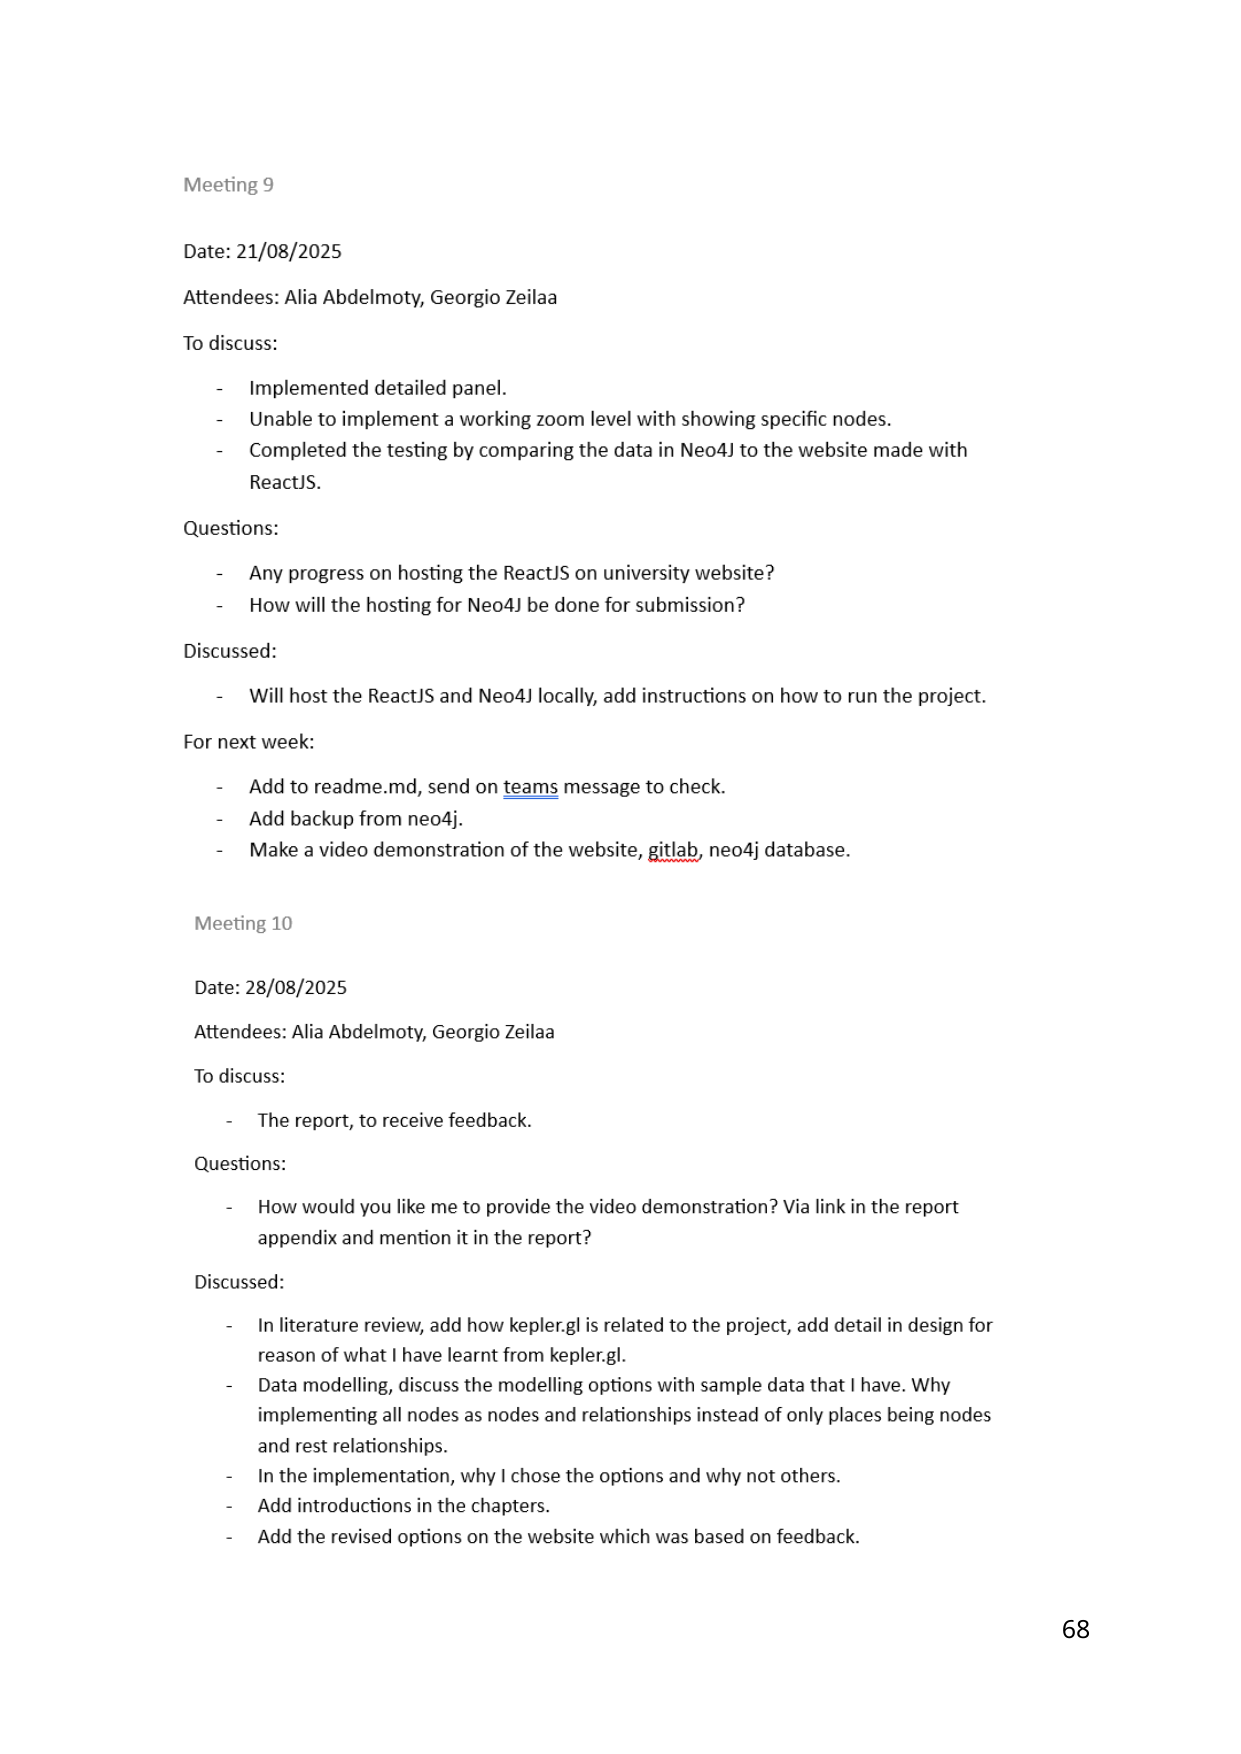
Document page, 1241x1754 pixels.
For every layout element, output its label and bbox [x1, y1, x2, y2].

picture [150, 150, 1091, 1572]
